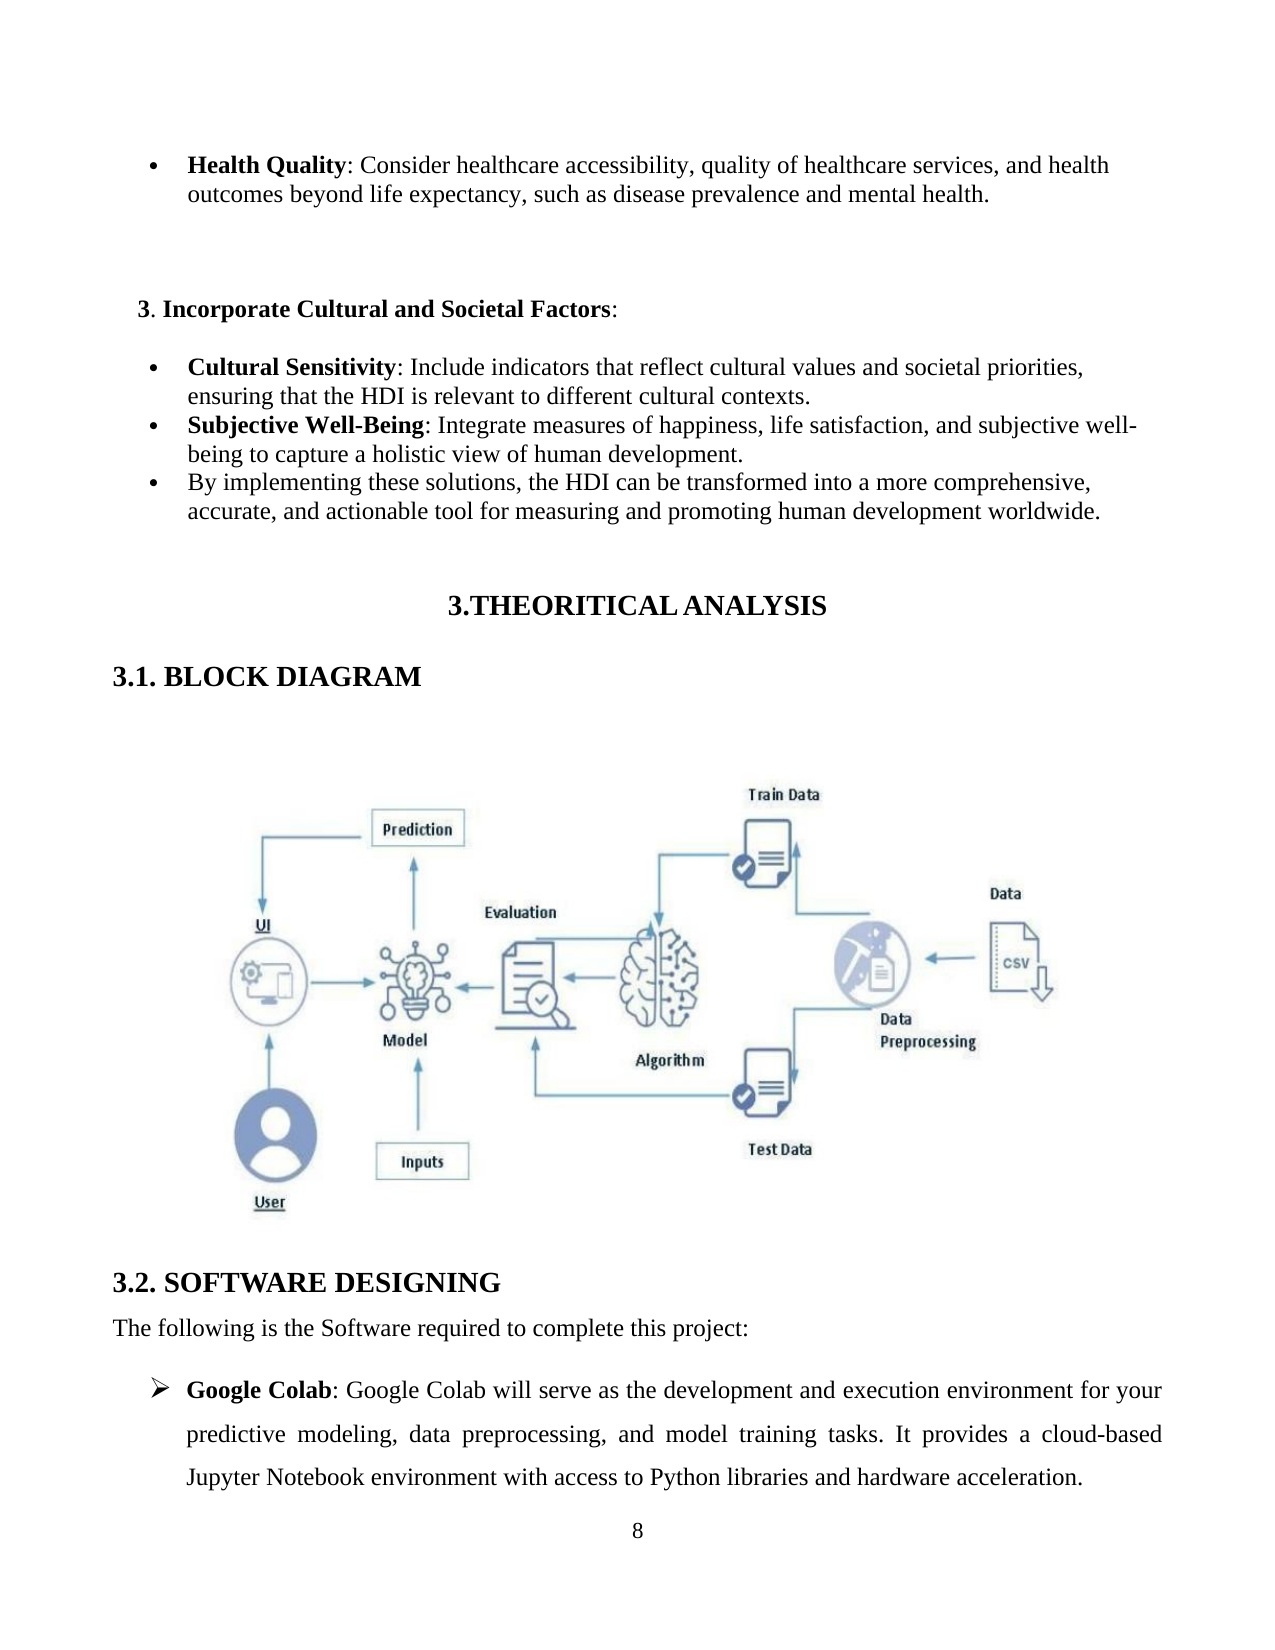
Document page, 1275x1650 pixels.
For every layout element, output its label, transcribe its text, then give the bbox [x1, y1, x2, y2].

list Subjective Well-Being: Integrate measures of happiness, life satisfaction, and subjective well-being to capture a holistic view of human development. [150, 410, 1171, 467]
list Cultural Sensitivity: Include indicators that reflect cultural values and societal priorities, ensuring that the HDI is relevant to different cultural contexts. [150, 352, 1171, 410]
text 3. Incorporate Cultural and Societal Factors: [112, 294, 1171, 323]
list By implementing these solutions, the HDI can be transformed into a more comprehensive, accurate, and actionable tool for measuring and promoting human development worldwide. [150, 467, 1171, 525]
list Google Colab: Google Colab will serve as the development and execution environment for your predictive modeling, data preprocessing, and model training tasks. It provides a cloud-based Jupyter Notebook environment with access to Python libraries and hardware acceleration. [148, 1375, 1163, 1491]
picture [190, 725, 1070, 1225]
text 3.2. SOFTWARE DESIGNING [112, 1265, 1171, 1298]
text 3.1. BLOCK DIAGRAM [112, 659, 1171, 692]
text The following is the Software required to complete this project: [112, 1313, 1163, 1342]
subtitle 3.THEORITICAL ANALYSIS [151, 588, 1124, 621]
list Health Quality: Consider healthcare accessibility, quality of healthcare services, and health outcomes beyond life expectancy, such as disease prevalence and mental health. [150, 150, 1171, 207]
